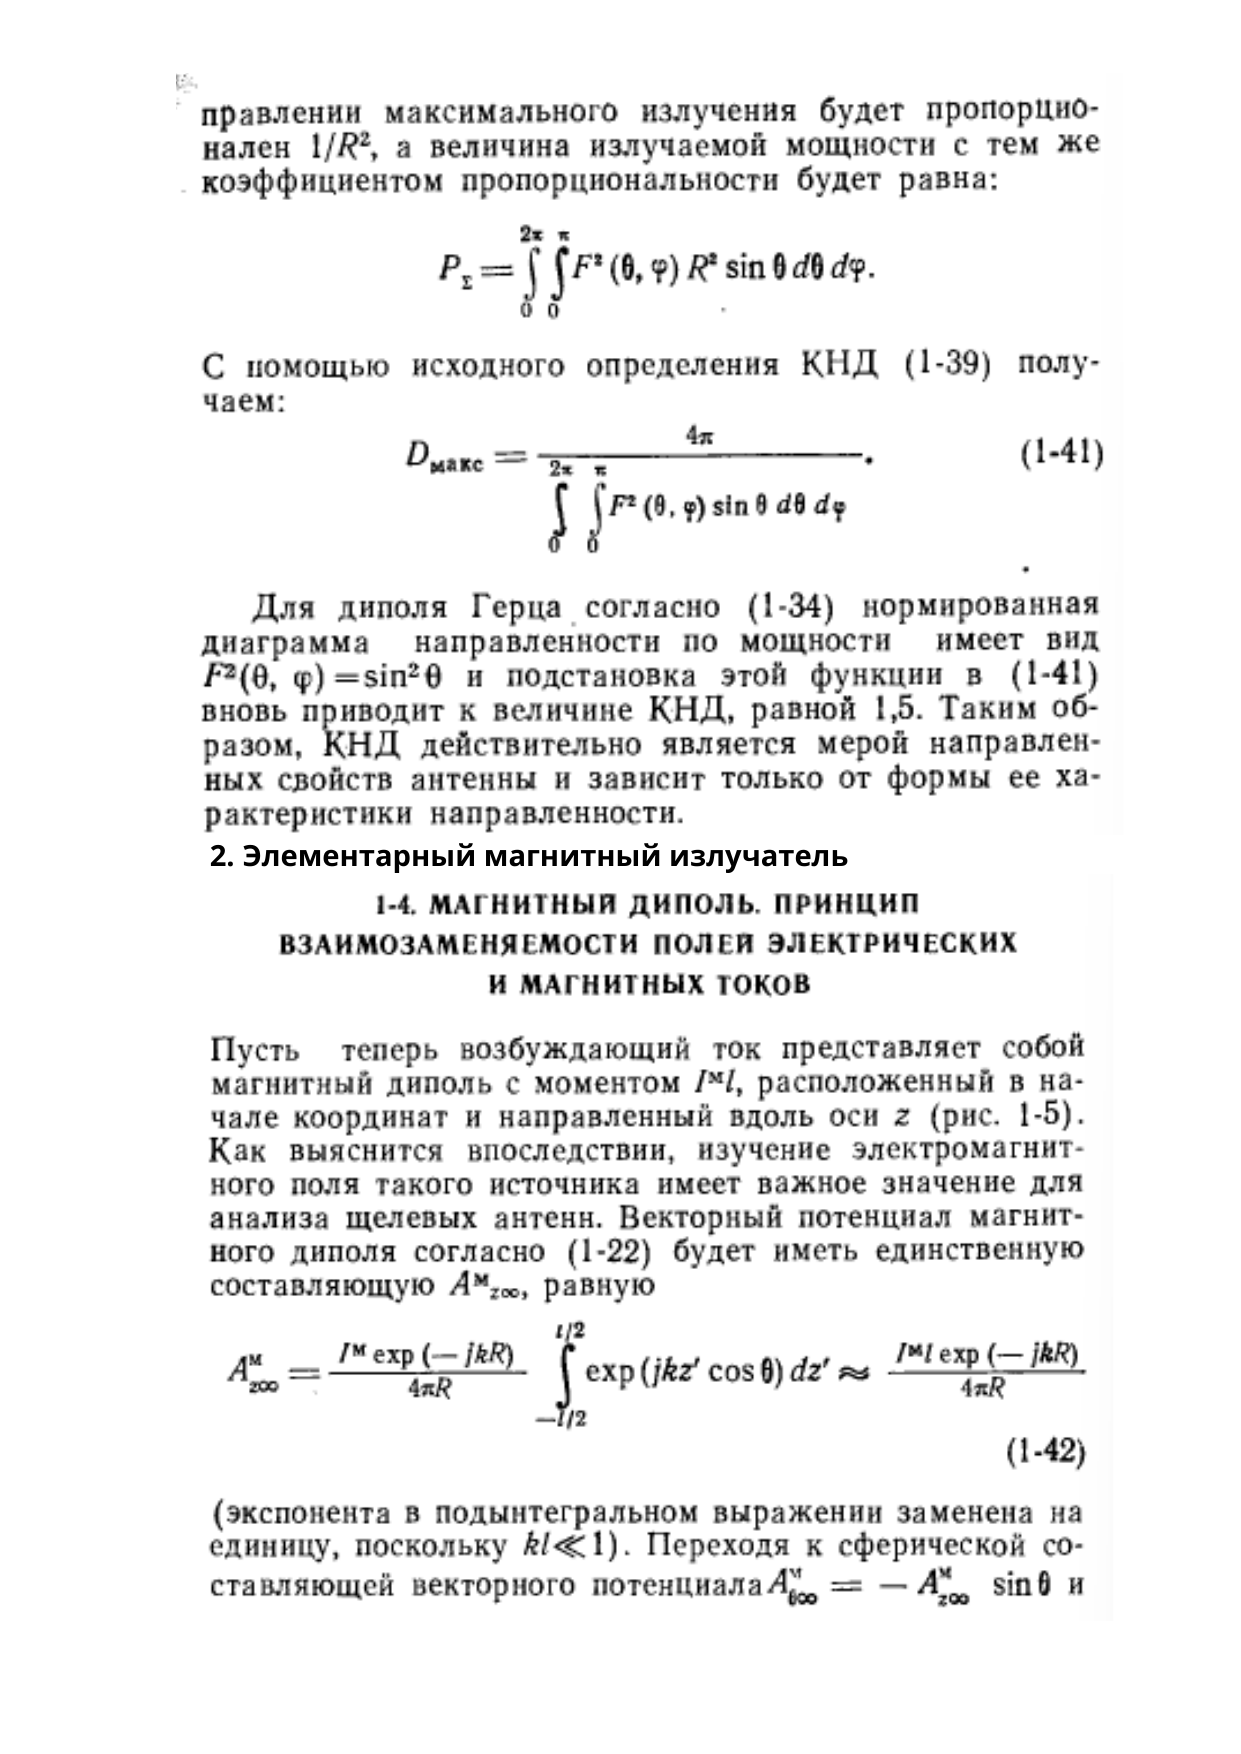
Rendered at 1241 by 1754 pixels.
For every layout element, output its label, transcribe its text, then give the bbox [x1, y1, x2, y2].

picture [176, 73, 1124, 835]
picture [185, 874, 1114, 1621]
text 2. Элементарный магнитный излучатель [136, 835, 1163, 874]
